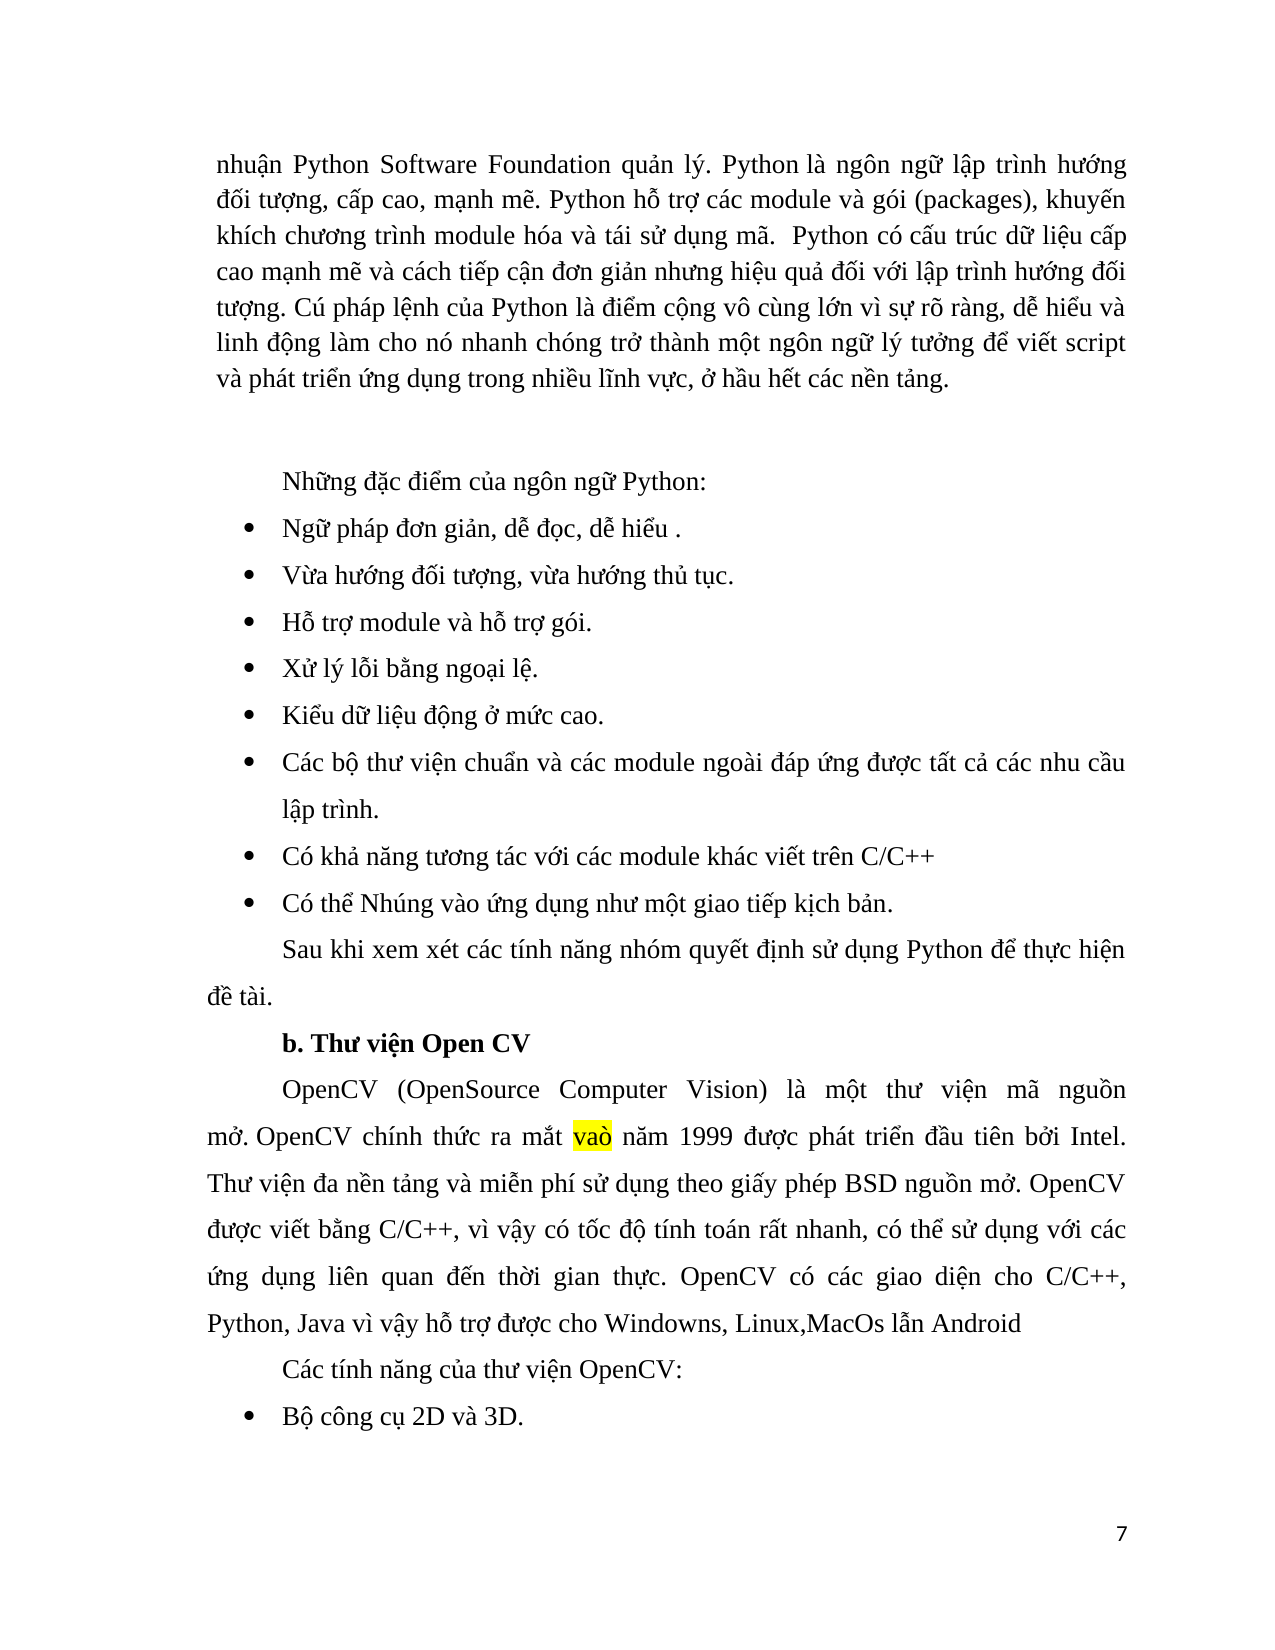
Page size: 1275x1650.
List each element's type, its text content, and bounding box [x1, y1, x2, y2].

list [216, 148, 1127, 184]
text OpenCV (OpenSource Computer Vision) là một thư viện mã nguồn mở. OpenCV chính thức ra mắt vaò năm 1999 được phát triển đầu tiên bởi Intel. Thư viện đa nền tảng và miễn phí sử dụng theo giấy phép BSD nguồn mở. OpenCV được viết bằng C/C++, vì vậy có tốc độ tính toán rất nhanh, có thể sử dụng với các ứng dụng liên quan đến thời gian thực. OpenCV có các giao diện cho C/C++, Python, Java vì vậy hỗ trợ được cho Windowns, Linux,MacOs lẫn Android [207, 1073, 1127, 1338]
list Hỗ trợ module và hỗ trợ gói. [244, 606, 1127, 637]
list Có khả năng tương tác với các module khác viết trên C/C++ [244, 840, 1127, 871]
list Xử lý lỗi bằng ngoại lệ. [244, 653, 1127, 684]
list Có thể Nhúng vào ứng dụng như một giao tiếp kịch bản. [244, 887, 1127, 918]
list Các bộ thư viện chuẩn và các module ngoài đáp ứng được tất cả các nhu cầu lập trình. [244, 746, 1127, 824]
list Ngữ pháp đơn giản, dễ đọc, dễ hiểu . [244, 512, 1127, 543]
list Bộ công cụ 2D và 3D. [244, 1400, 1127, 1431]
list Kiểu dữ liệu động ở mức cao. [244, 699, 1127, 731]
list Vừa hướng đối tượng, vừa hướng thủ tục. [244, 559, 1127, 590]
text Các tính năng của thư viện OpenCV: [207, 1353, 1127, 1385]
text Sau khi xem xét các tính năng nhóm quyết định sử dụng Python để thực hiện đề tài. [207, 933, 1127, 1011]
text b. Thư viện Open CV [207, 1027, 1127, 1058]
text Những đặc điểm của ngôn ngữ Python: [207, 465, 1127, 496]
